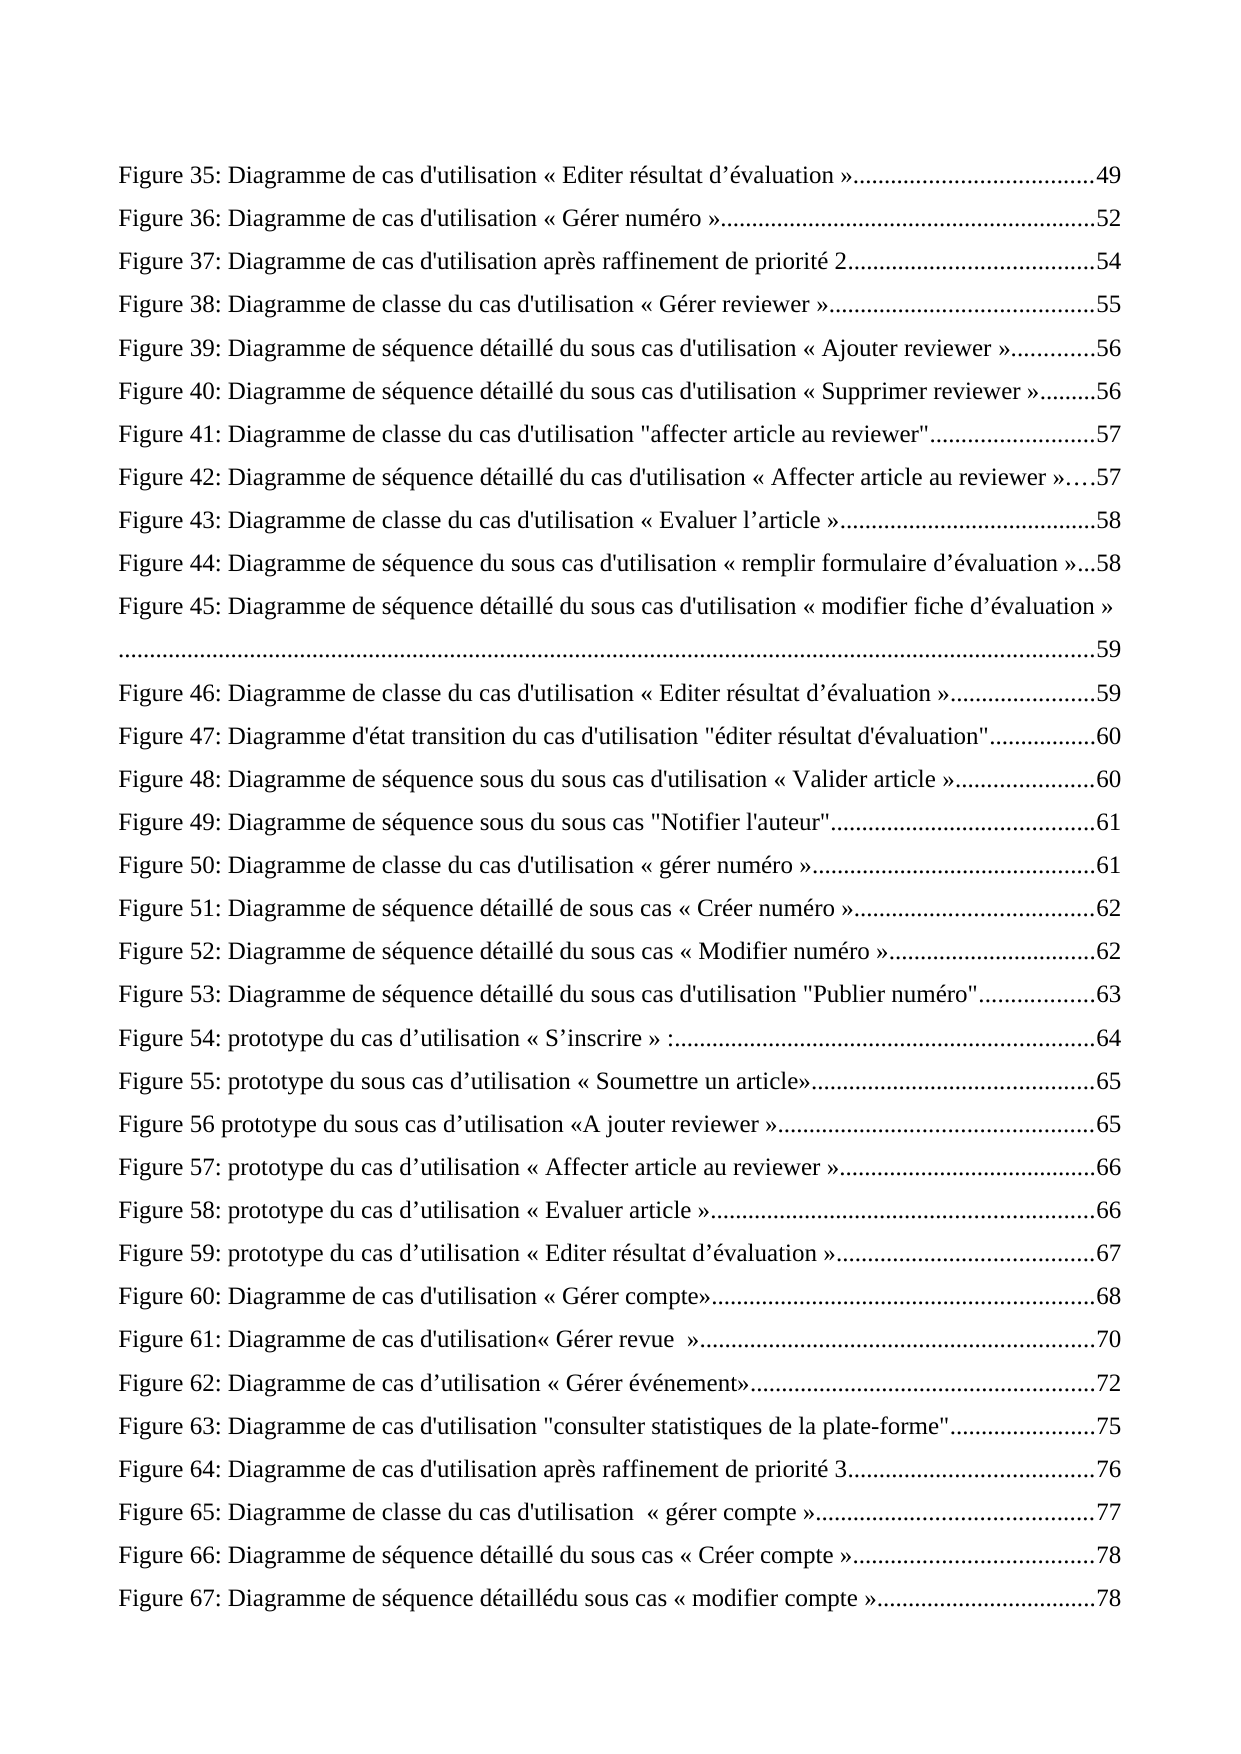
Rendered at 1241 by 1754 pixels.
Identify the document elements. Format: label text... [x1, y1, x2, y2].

text Figure 50: Diagramme de classe du cas d'utilisation « gérer numéro » 61 [118, 850, 1122, 879]
text Figure 60: Diagramme de cas d'utilisation « Gérer compte» 68 [118, 1281, 1122, 1310]
text Figure 65: Diagramme de classe du cas d'utilisation « gérer compte » 77 [118, 1497, 1122, 1526]
text Figure 58: prototype du cas d’utilisation « Evaluer article » 66 [118, 1195, 1122, 1224]
text Figure 54: prototype du cas d’utilisation « S’inscrire » : 64 [118, 1023, 1122, 1051]
text Figure 63: Diagramme de cas d'utilisation "consulter statistiques de la plate-forme" 75 [118, 1411, 1122, 1439]
text Figure 64: Diagramme de cas d'utilisation après raffinement de priorité 3 76 [118, 1454, 1122, 1483]
text Figure 51: Diagramme de séquence détaillé de sous cas « Créer numéro » 62 [118, 893, 1122, 922]
text Figure 62: Diagramme de cas d’utilisation « Gérer événement» 72 [118, 1368, 1122, 1396]
text Figure 42: Diagramme de séquence détaillé du cas d'utilisation « Affecter article au reviewer » 57 [118, 462, 1122, 491]
text Figure 49: Diagramme de séquence sous du sous cas "Notifier l'auteur" 61 [118, 807, 1122, 836]
text Figure 46: Diagramme de classe du cas d'utilisation « Editer résultat d’évaluation » 59 [118, 678, 1122, 706]
text Figure 40: Diagramme de séquence détaillé du sous cas d'utilisation « Supprimer reviewer » 56 [118, 376, 1122, 404]
text Figure 39: Diagramme de séquence détaillé du sous cas d'utilisation « Ajouter reviewer » 56 [118, 333, 1122, 361]
text Figure 66: Diagramme de séquence détaillé du sous cas « Créer compte » 78 [118, 1540, 1122, 1569]
text Figure 56 prototype du sous cas d’utilisation «A jouter reviewer » 65 [118, 1109, 1122, 1138]
text Figure 37: Diagramme de cas d'utilisation après raffinement de priorité 2 54 [118, 246, 1122, 275]
text Figure 59: prototype du cas d’utilisation « Editer résultat d’évaluation » 67 [118, 1238, 1122, 1267]
text Figure 43: Diagramme de classe du cas d'utilisation « Evaluer l’article » 58 [118, 505, 1122, 534]
text Figure 47: Diagramme d'état transition du cas d'utilisation "éditer résultat d'évaluation" 60 [118, 721, 1122, 749]
text Figure 55: prototype du sous cas d’utilisation « Soumettre un article» 65 [118, 1066, 1122, 1094]
text Figure 45: Diagramme de séquence détaillé du sous cas d'utilisation « modifier fiche d’évaluation » 59 [118, 591, 1122, 663]
text Figure 67: Diagramme de séquence détaillédu sous cas « modifier compte » 78 [118, 1583, 1122, 1612]
text Figure 53: Diagramme de séquence détaillé du sous cas d'utilisation "Publier numéro" 63 [118, 979, 1122, 1008]
text Figure 38: Diagramme de classe du cas d'utilisation « Gérer reviewer » 55 [118, 289, 1122, 318]
text Figure 36: Diagramme de cas d'utilisation « Gérer numéro » 52 [118, 203, 1122, 232]
text Figure 52: Diagramme de séquence détaillé du sous cas « Modifier numéro » 62 [118, 936, 1122, 965]
text Figure 61: Diagramme de cas d'utilisation« Gérer revue » 70 [118, 1324, 1122, 1353]
text Figure 48: Diagramme de séquence sous du sous cas d'utilisation « Valider article » 60 [118, 764, 1122, 793]
text Figure 57: prototype du cas d’utilisation « Affecter article au reviewer » 66 [118, 1152, 1122, 1181]
text Figure 44: Diagramme de séquence du sous cas d'utilisation « remplir formulaire d’évaluation » 58 [118, 548, 1122, 577]
text Figure 35: Diagramme de cas d'utilisation « Editer résultat d’évaluation » 49 [118, 160, 1122, 189]
text Figure 41: Diagramme de classe du cas d'utilisation "affecter article au reviewer" 57 [118, 419, 1122, 448]
